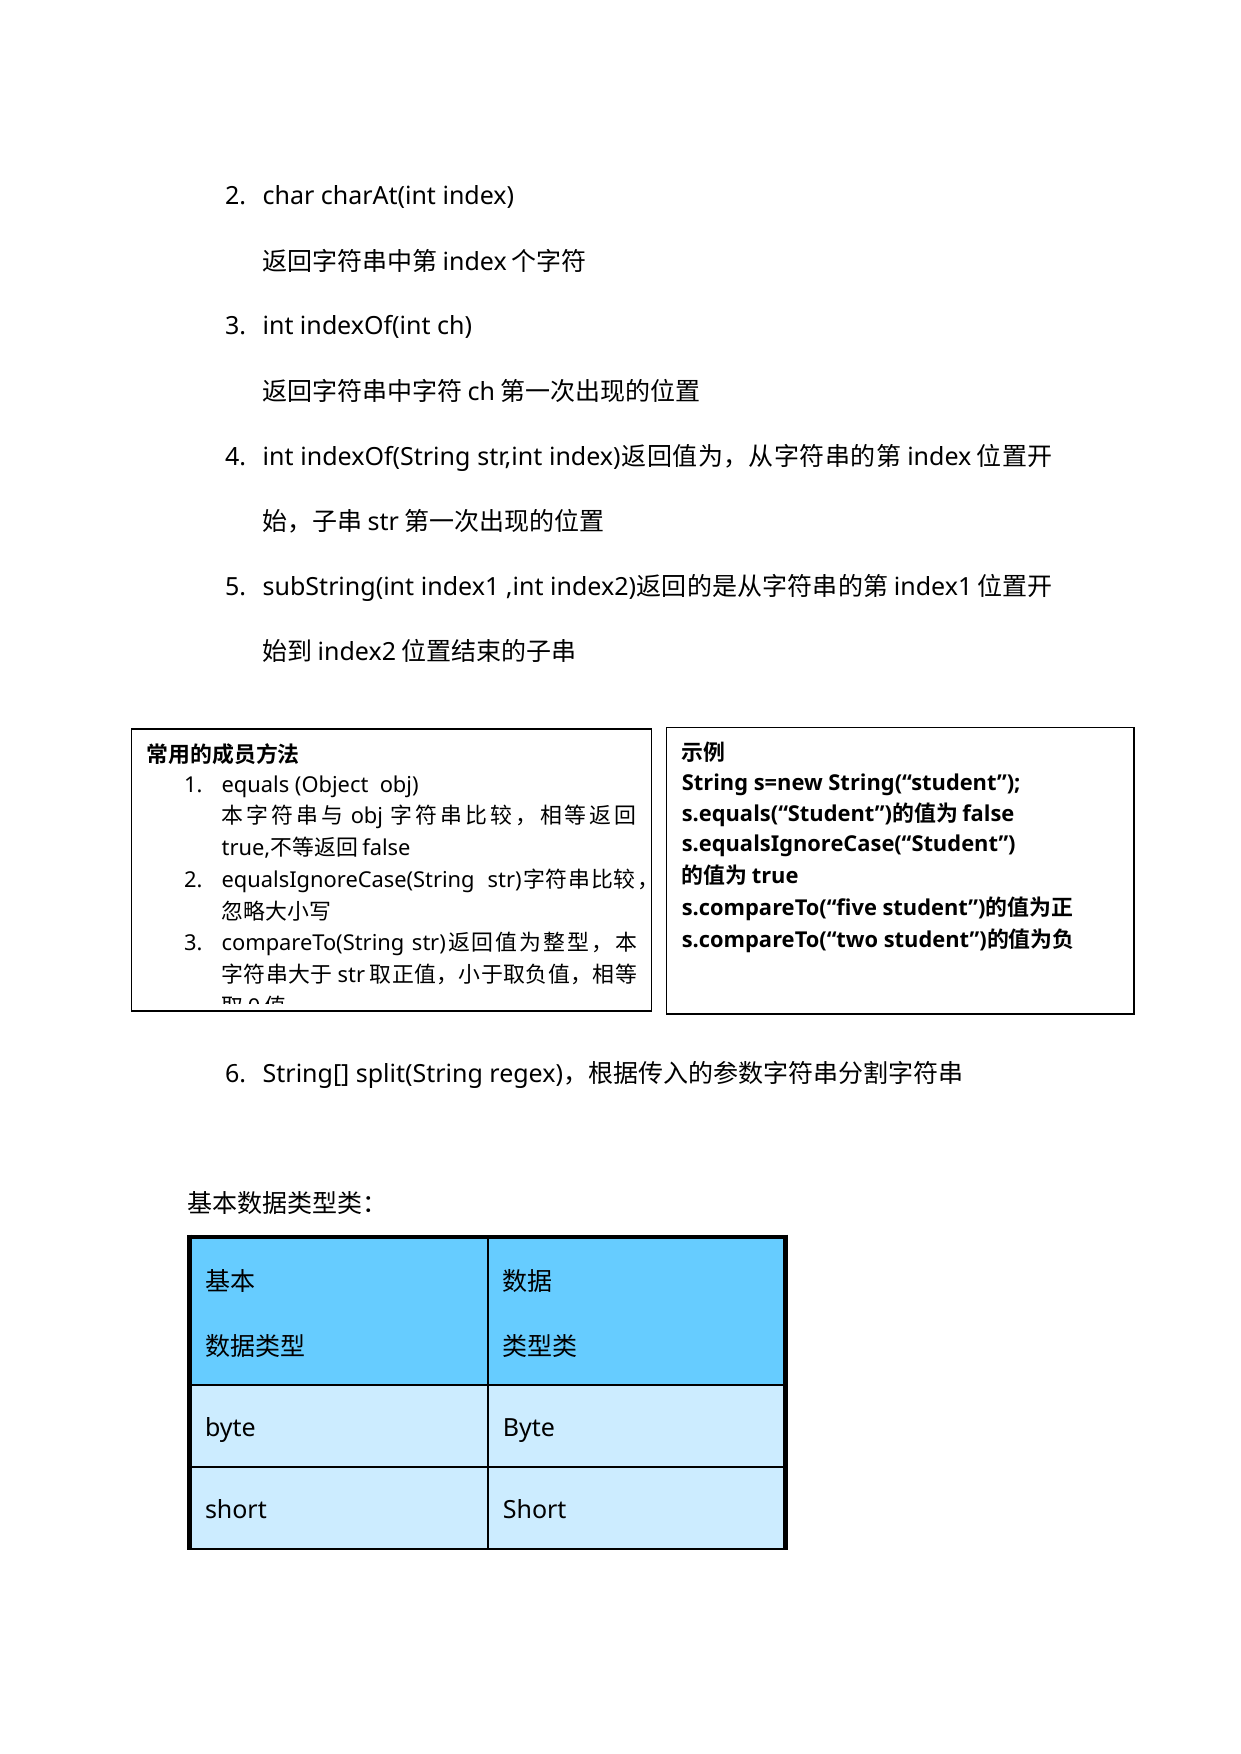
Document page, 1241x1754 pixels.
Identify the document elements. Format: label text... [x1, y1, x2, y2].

table_cell short [192, 1468, 487, 1548]
list subString(int index1 ,int index2)返回的是从字符串的第index1位置开始到index2位置结束的子串 [225, 552, 1053, 682]
table_header 数据 类型类 [489, 1239, 783, 1384]
list int indexOf(String str,int index)返回值为，从字符串的第index位置开始，子串str第一次出现的位置 [225, 422, 1053, 552]
list int indexOf(int ch) 返回字符串中字符ch第一次出现的位置 [225, 292, 1053, 422]
list String[] split(String regex)，根据传入的参数字符串分割字符串 [225, 682, 1053, 1104]
table_cell byte [192, 1386, 487, 1466]
table_cell Short [489, 1468, 783, 1548]
table_header 基本 数据类型 [192, 1239, 487, 1384]
table_cell Byte [489, 1386, 783, 1466]
text 基本数据类型类： [187, 1169, 1053, 1234]
list char charAt(int index) 返回字符串中第index个字符 [225, 162, 1053, 292]
